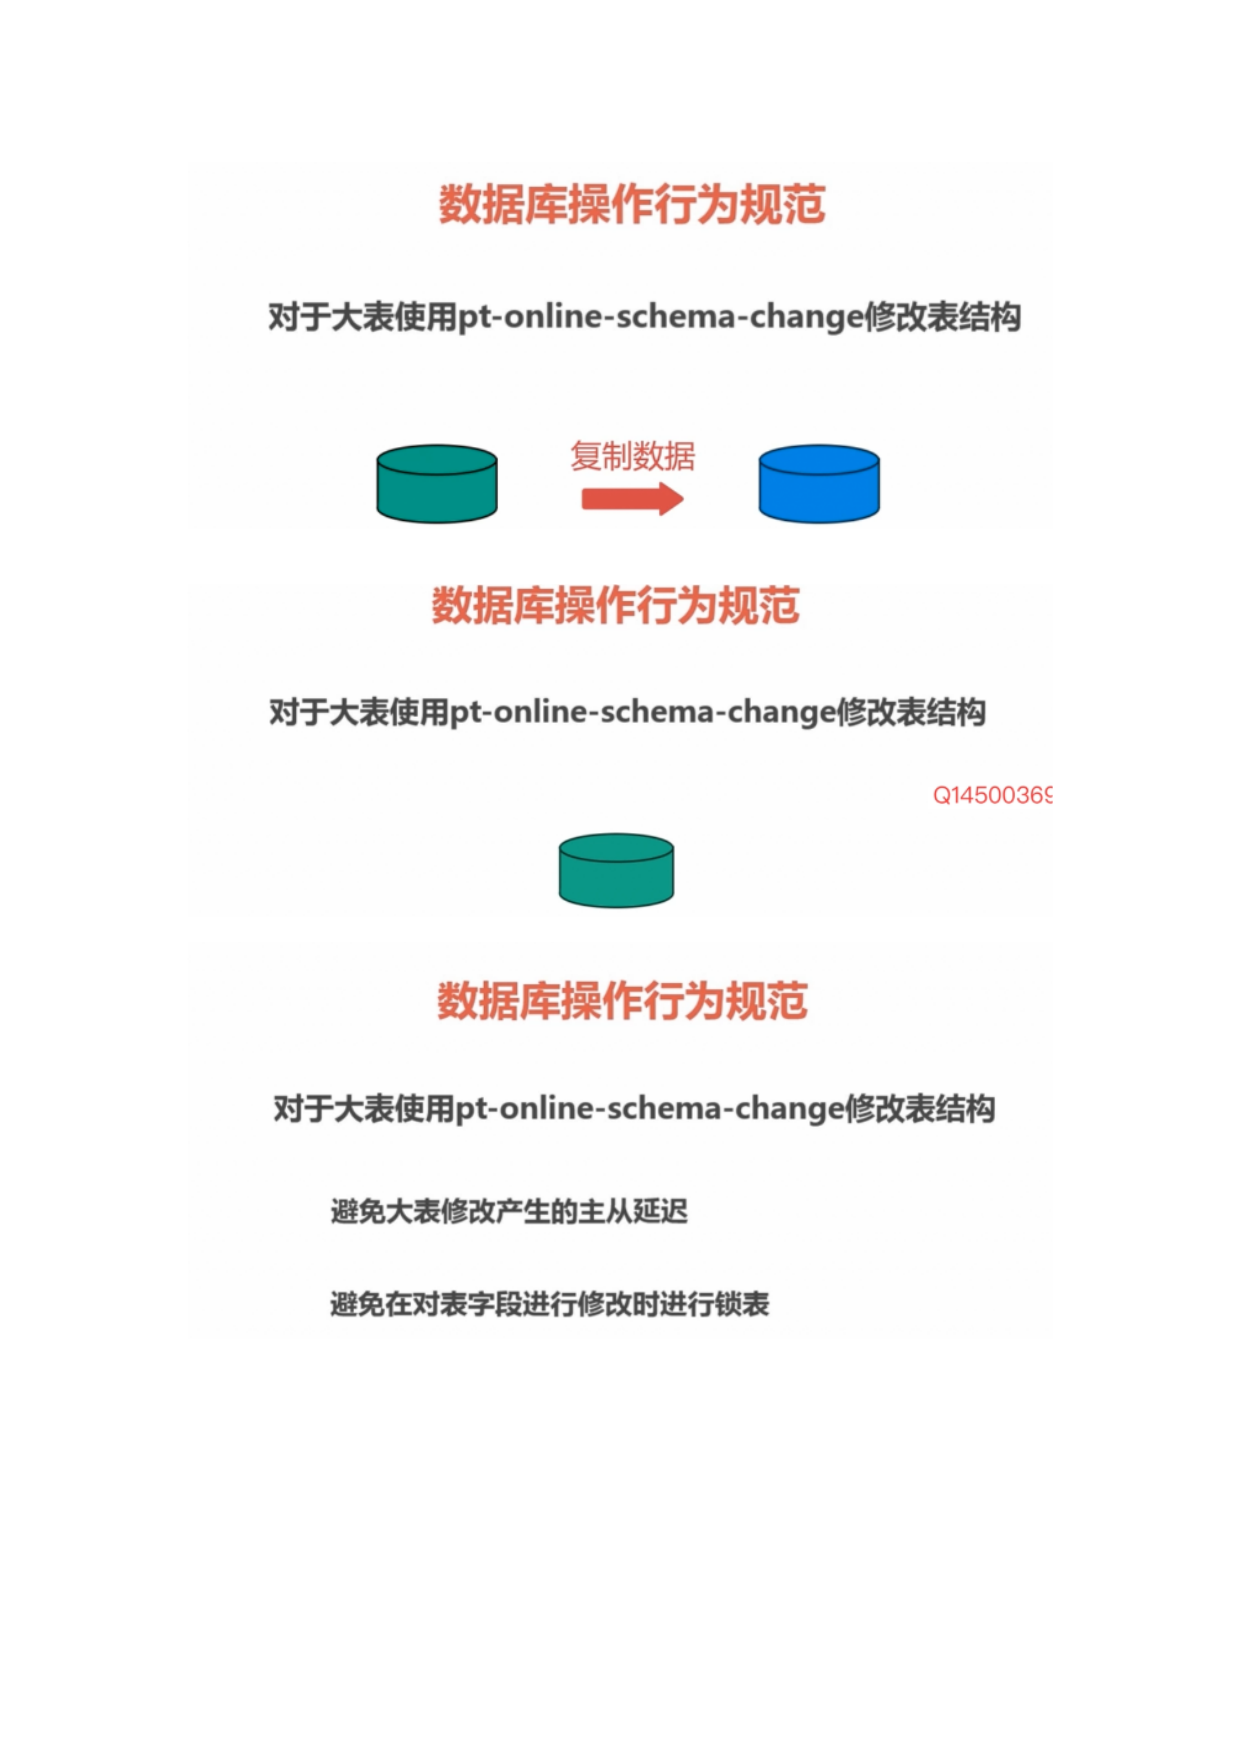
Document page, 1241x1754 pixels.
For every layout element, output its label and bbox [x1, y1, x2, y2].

picture [187, 584, 1053, 917]
picture [187, 942, 1053, 1339]
picture [187, 162, 1053, 529]
